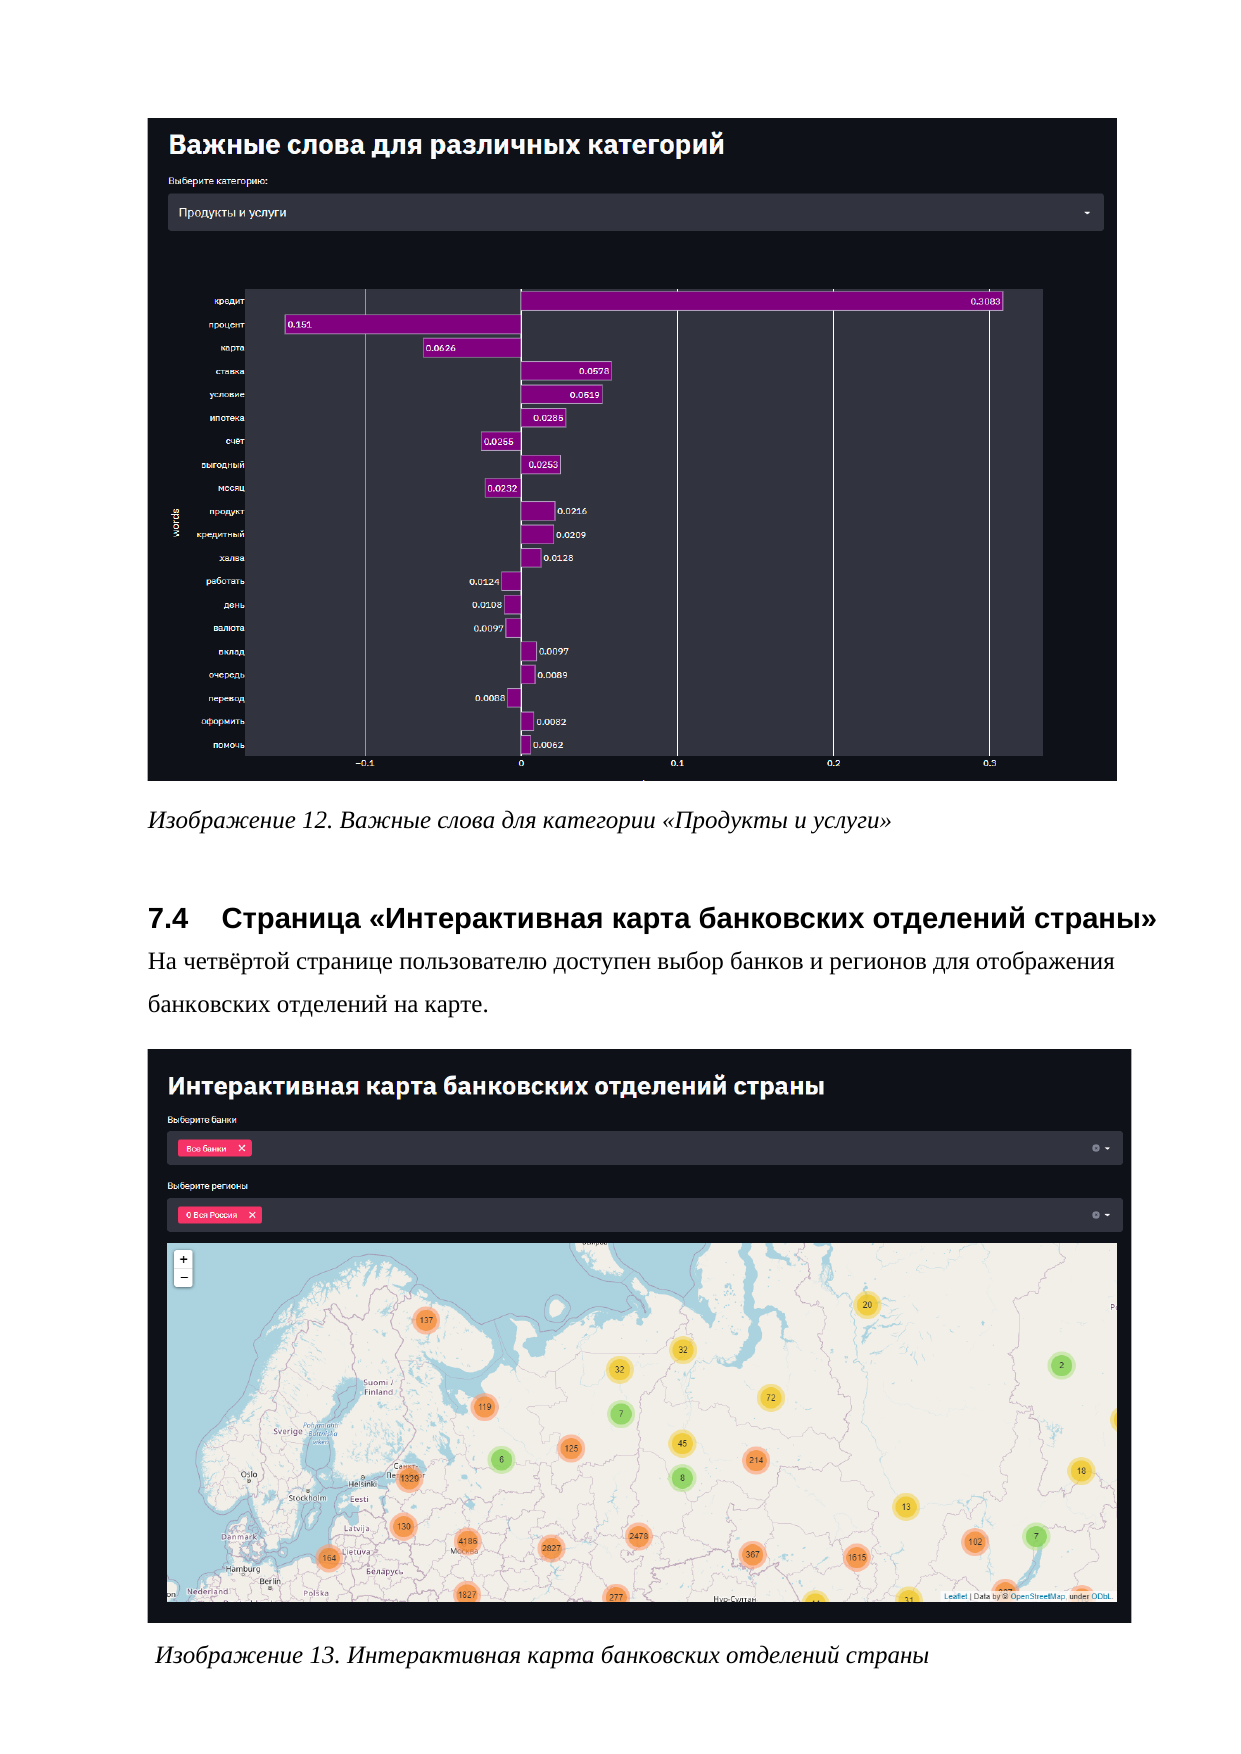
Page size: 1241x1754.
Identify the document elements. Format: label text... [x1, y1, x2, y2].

text На четвёртой странице пользователю доступен выбор банков и регионов для отображения банковских отделений на карте. [148, 946, 1181, 1018]
picture [147, 1049, 1132, 1623]
subtitle Страница «Интерактивная карта банковских отделений страны» [148, 902, 1181, 935]
picture [147, 118, 1117, 781]
